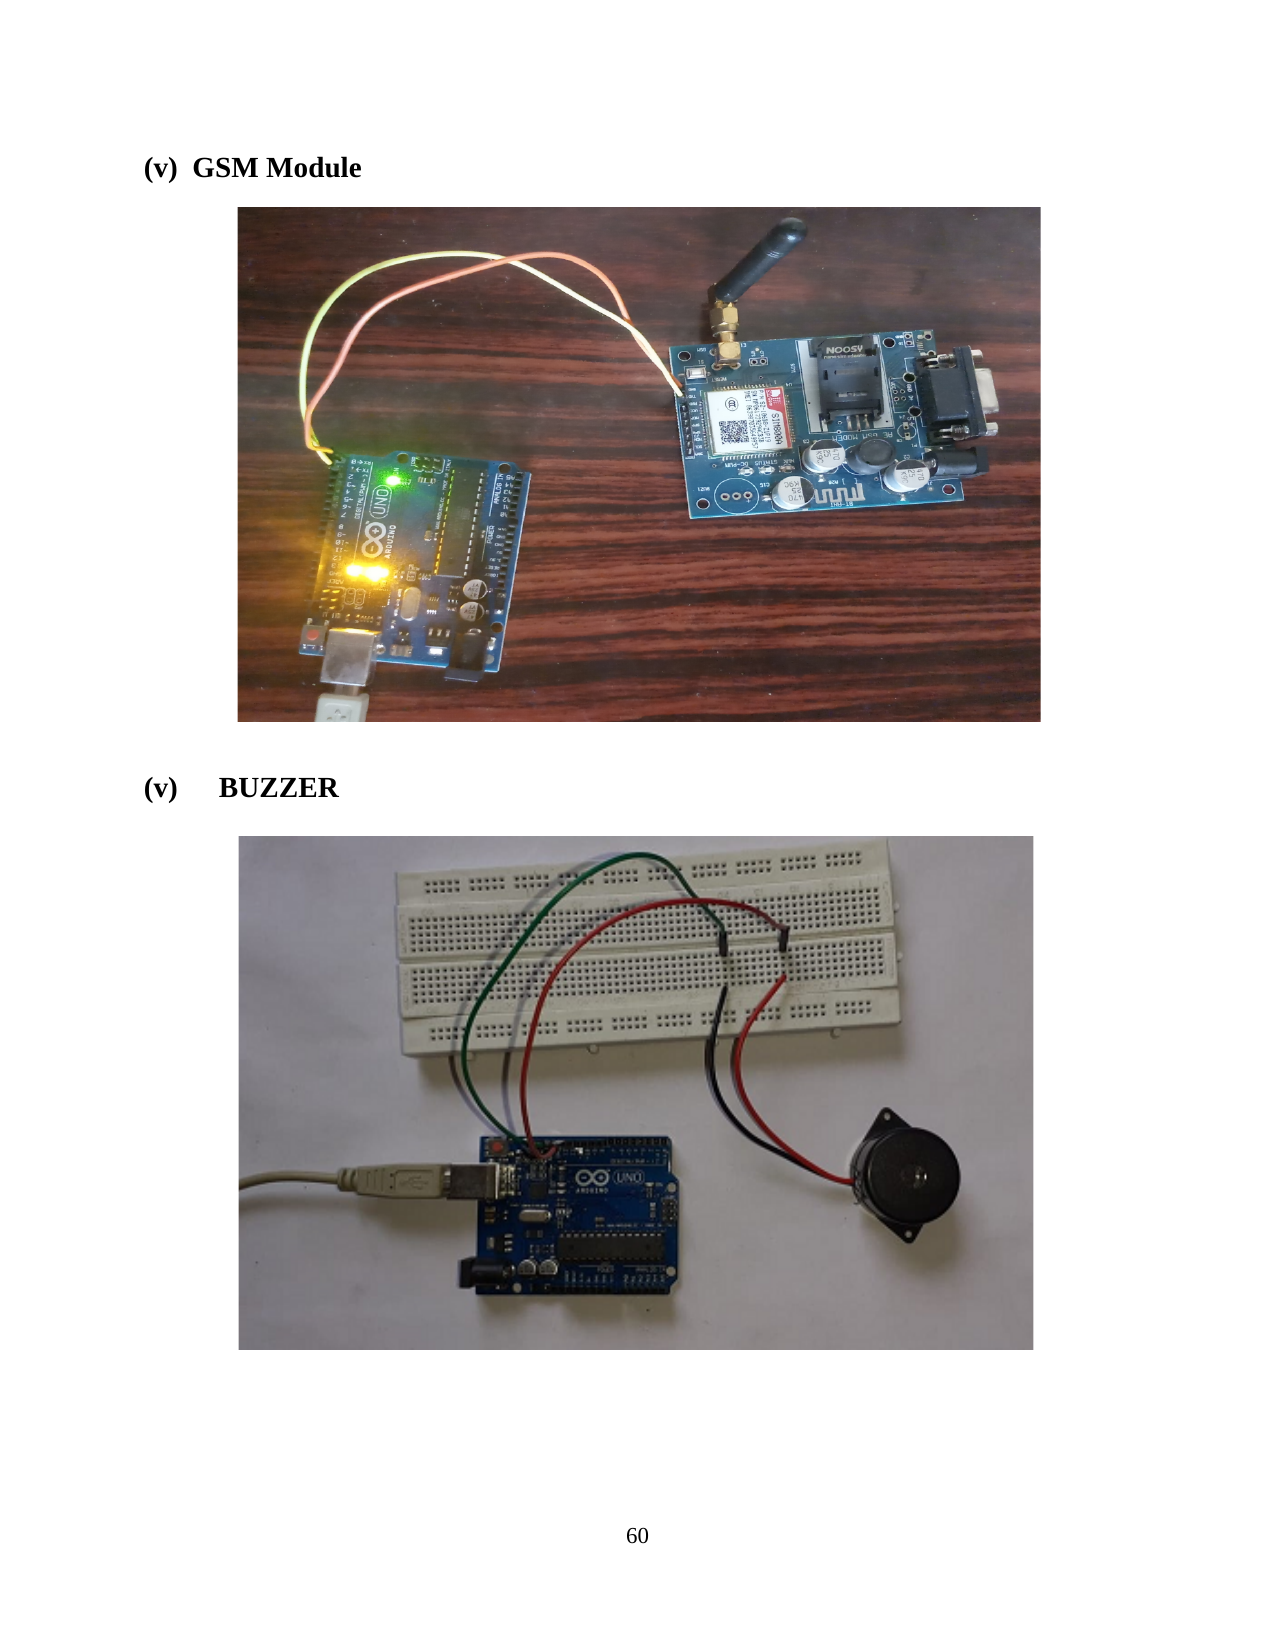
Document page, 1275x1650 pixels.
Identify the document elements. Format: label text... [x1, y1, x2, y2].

list BUZZER [144, 770, 1194, 803]
list (v) GSM Module [144, 150, 1194, 183]
picture [238, 836, 1034, 1350]
picture [237, 207, 1041, 722]
